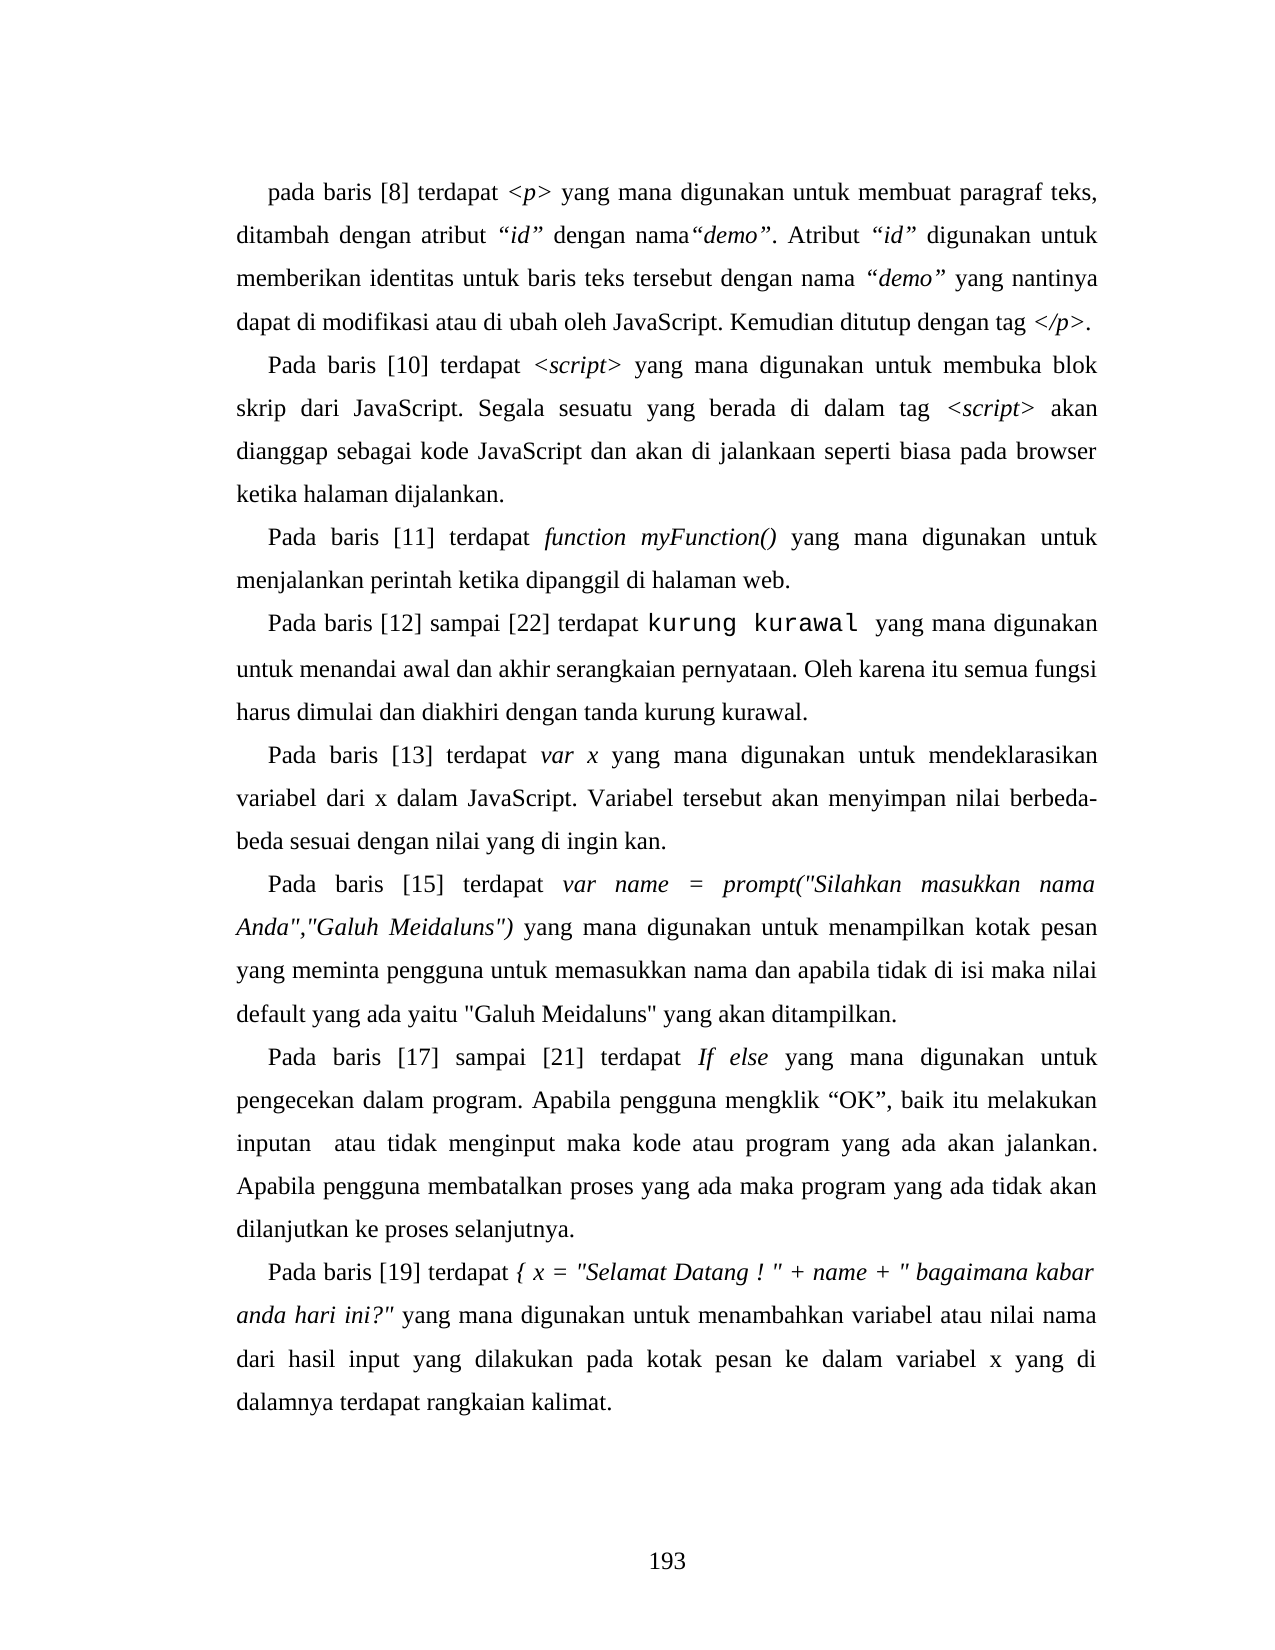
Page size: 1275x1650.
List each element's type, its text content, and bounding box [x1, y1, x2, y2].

text pada baris [8] terdapat <p> yang mana digunakan untuk membuat paragraf teks, ditambah dengan atribut “id” dengan nama“demo”. Atribut “id” digunakan untuk memberikan identitas untuk baris teks tersebut dengan nama “demo” yang nantinya dapat di modifikasi atau di ubah oleh JavaScript. Kemudian ditutup dengan tag </p>. [236, 177, 1098, 335]
text Pada baris [13] terdapat var x yang mana digunakan untuk mendeklarasikan variabel dari x dalam JavaScript. Variabel tersebut akan menyimpan nilai berbeda-beda sesuai dengan nilai yang di ingin kan. [236, 740, 1098, 855]
text Pada baris [19] terdapat { x = "Selamat Datang ! " + name + " bagaimana kabar anda hari ini?" yang mana digunakan untuk menambahkan variabel atau nilai nama dari hasil input yang dilakukan pada kotak pesan ke dalam variabel x yang di dalamnya terdapat rangkaian kalimat. [236, 1257, 1098, 1416]
text Pada baris [15] terdapat var name = prompt("Silahkan masukkan nama Anda","Galuh Meidaluns") yang mana digunakan untuk menampilkan kotak pesan yang meminta pengguna untuk memasukkan nama dan apabila tidak di isi maka nilai default yang ada yaitu "Galuh Meidaluns" yang akan ditampilkan. [236, 869, 1098, 1027]
text Pada baris [12] sampai [22] terdapat kurung kurawal yang mana digunakan untuk menandai awal dan akhir serangkaian pernyataan. Oleh karena itu semua fungsi harus dimulai dan diakhiri dengan tanda kurung kurawal. [236, 608, 1098, 726]
text Pada baris [10] terdapat <script> yang mana digunakan untuk membuka blok skrip dari JavaScript. Segala sesuatu yang berada di dalam tag <script> akan dianggap sebagai kode JavaScript dan akan di jalankaan seperti biasa pada browser ketika halaman dijalankan. [236, 350, 1098, 508]
text Pada baris [17] sampai [21] terdapat If else yang mana digunakan untuk pengecekan dalam program. Apabila pengguna mengklik “OK”, baik itu melakukan inputan atau tidak menginput maka kode atau program yang ada akan jalankan. Apabila pengguna membatalkan proses yang ada maka program yang ada tidak akan dilanjutkan ke proses selanjutnya. [236, 1042, 1098, 1243]
text Pada baris [11] terdapat function myFunction() yang mana digunakan untuk menjalankan perintah ketika dipanggil di halaman web. [236, 522, 1098, 594]
